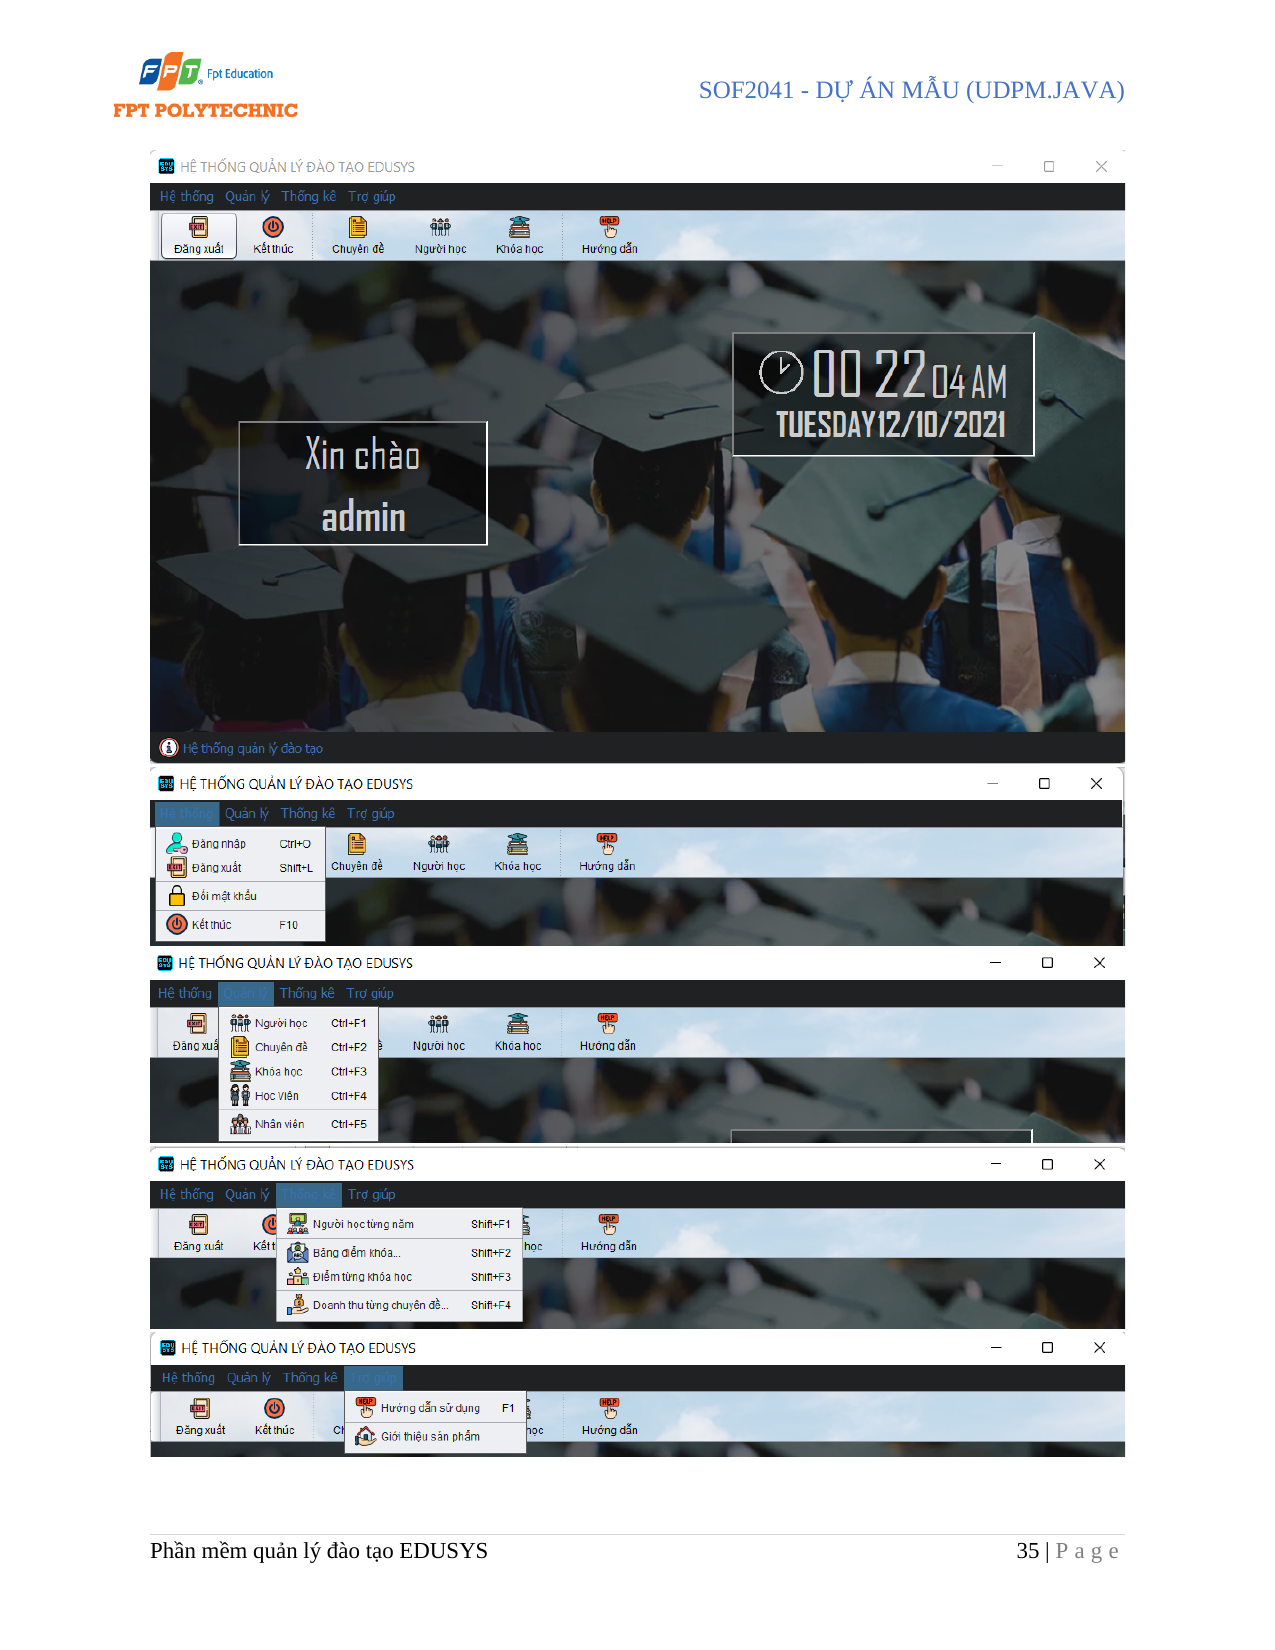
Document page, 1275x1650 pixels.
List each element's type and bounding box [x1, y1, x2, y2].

picture [113, 52, 298, 117]
picture [150, 767, 1125, 946]
picture [150, 150, 1125, 764]
picture [150, 1146, 1125, 1329]
picture [150, 1332, 1125, 1457]
picture [150, 949, 1125, 1143]
